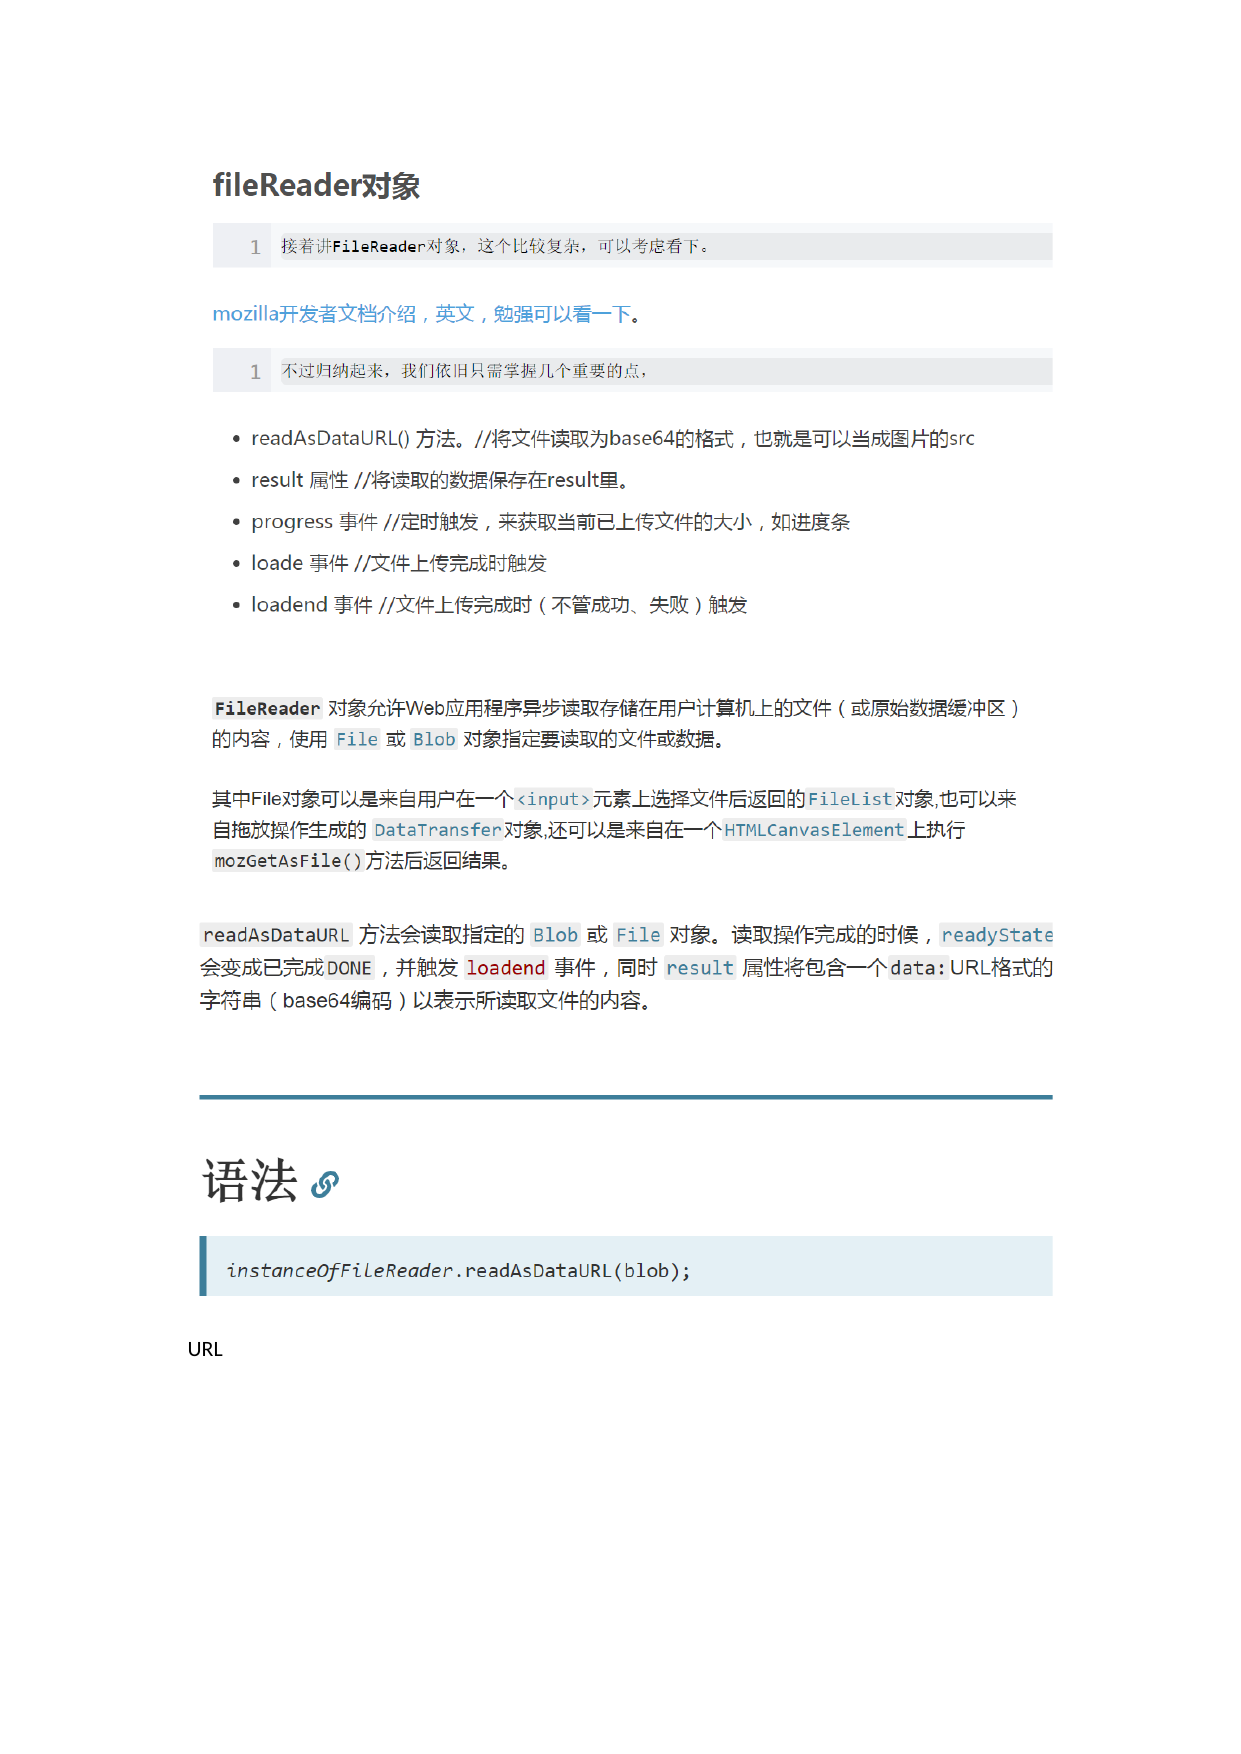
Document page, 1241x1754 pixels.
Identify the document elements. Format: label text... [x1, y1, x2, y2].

picture [187, 682, 1053, 899]
picture [187, 909, 1053, 1296]
picture [187, 162, 1053, 647]
text URL [187, 1332, 1053, 1364]
